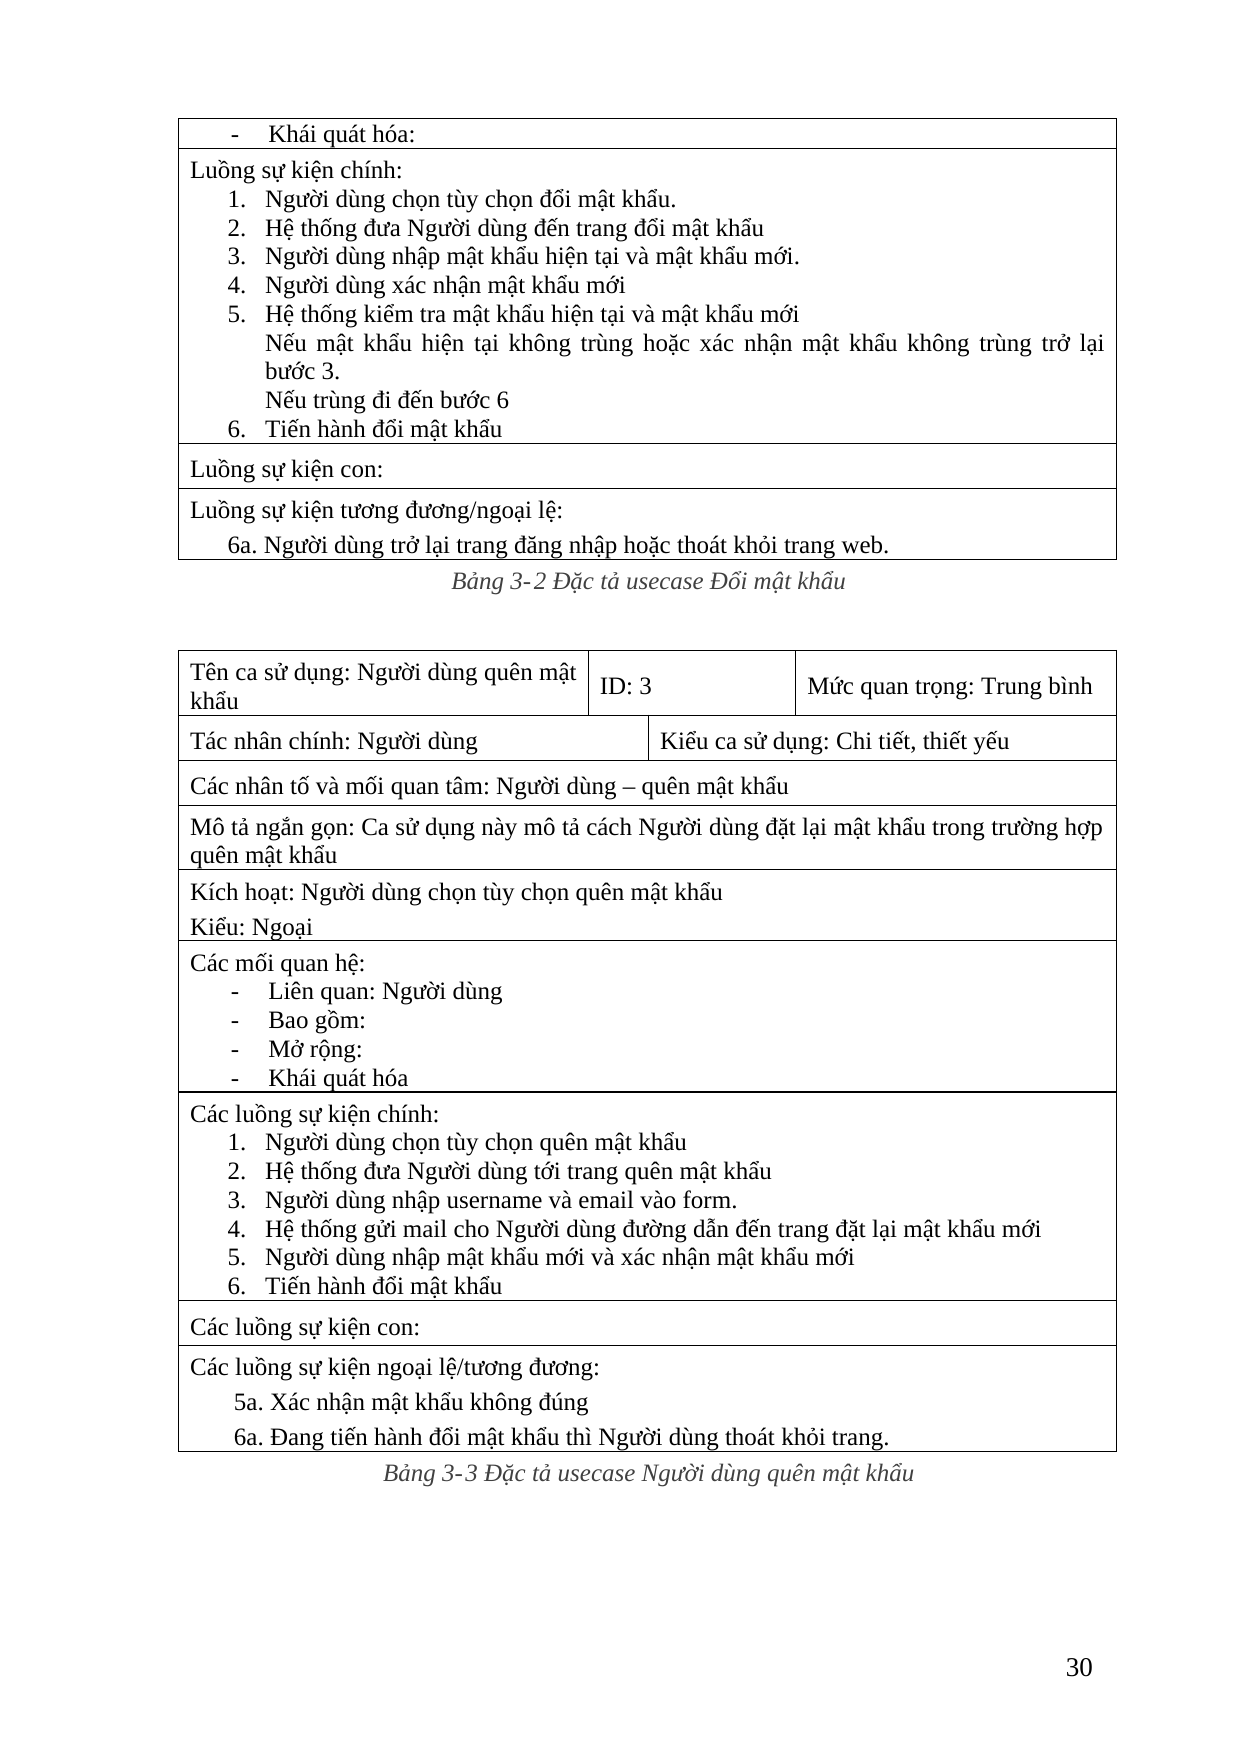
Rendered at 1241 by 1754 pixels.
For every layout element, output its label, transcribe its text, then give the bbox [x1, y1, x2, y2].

table_cell Luồng sự kiện con: [179, 444, 1116, 488]
table_header Tên ca sử dụng: Người dùng quên mật khẩu [179, 651, 588, 714]
table_cell Kiểu ca sử dụng: Chi tiết, thiết yếu [649, 716, 1116, 759]
table_cell Các luồng sự kiện con: [179, 1301, 1116, 1345]
table_header ID: 3 [589, 651, 795, 714]
table_cell Luồng sự kiện tương đương/ngoại lệ: 6a. Người dùng trở lại trang đăng nhập hoặc thoát khỏi trang web. [179, 489, 1116, 559]
text Bảng 3-2 Đặc tả usecase Đổi mật khẩu [207, 566, 1092, 595]
table_cell Các luồng sự kiện ngoại lệ/tương đương: 5a. Xác nhận mật khẩu không đúng 6a. Đang tiến hành đổi mật khẩu thì Người dùng thoát khỏi trang. [179, 1346, 1116, 1451]
table_cell Tác nhân chính: Người dùng [179, 716, 648, 759]
text Bảng 3-3 Đặc tả usecase Người dùng quên mật khẩu [207, 1458, 1092, 1487]
table_cell Các nhân tố và mối quan tâm: Người dùng – quên mật khẩu [179, 761, 1116, 804]
table_cell Luồng sự kiện chính: Người dùng chọn tùy chọn đổi mật khẩu. Hệ thống đưa Người dùng đến trang đổi mật khẩu Người dùng nhập mật khẩu hiện tại và mật khẩu mới. Người dùng xác nhận mật khẩu mới Hệ thống kiểm tra mật khẩu hiện tại và mật khẩu mới Nếu mật khẩu hiện tại không trùng hoặc xác nhận mật khẩu không trùng trở lại bước 3. Nếu trùng đi đến bước 6 Tiến hành đổi mật khẩu [179, 149, 1116, 443]
table_cell Các luồng sự kiện chính: Người dùng chọn tùy chọn quên mật khẩu Hệ thống đưa Người dùng tới trang quên mật khẩu Người dùng nhập username và email vào form. Hệ thống gửi mail cho Người dùng đường dẫn đến trang đặt lại mật khẩu mới Người dùng nhập mật khẩu mới và xác nhận mật khẩu mới Tiến hành đổi mật khẩu [179, 1093, 1116, 1300]
table_cell Mô tả ngắn gọn: Ca sử dụng này mô tả cách Người dùng đặt lại mật khẩu trong trường hợp quên mật khẩu [179, 806, 1116, 869]
table_cell Kích hoạt: Người dùng chọn tùy chọn quên mật khẩu Kiểu: Ngoại [179, 870, 1116, 940]
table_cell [179, 119, 1116, 148]
table_cell Các mối quan hệ: Liên quan: Người dùng Bao gồm: Mở rộng: Khái quát hóa [179, 941, 1116, 1091]
table_header Mức quan trọng: Trung bình [796, 651, 1116, 714]
